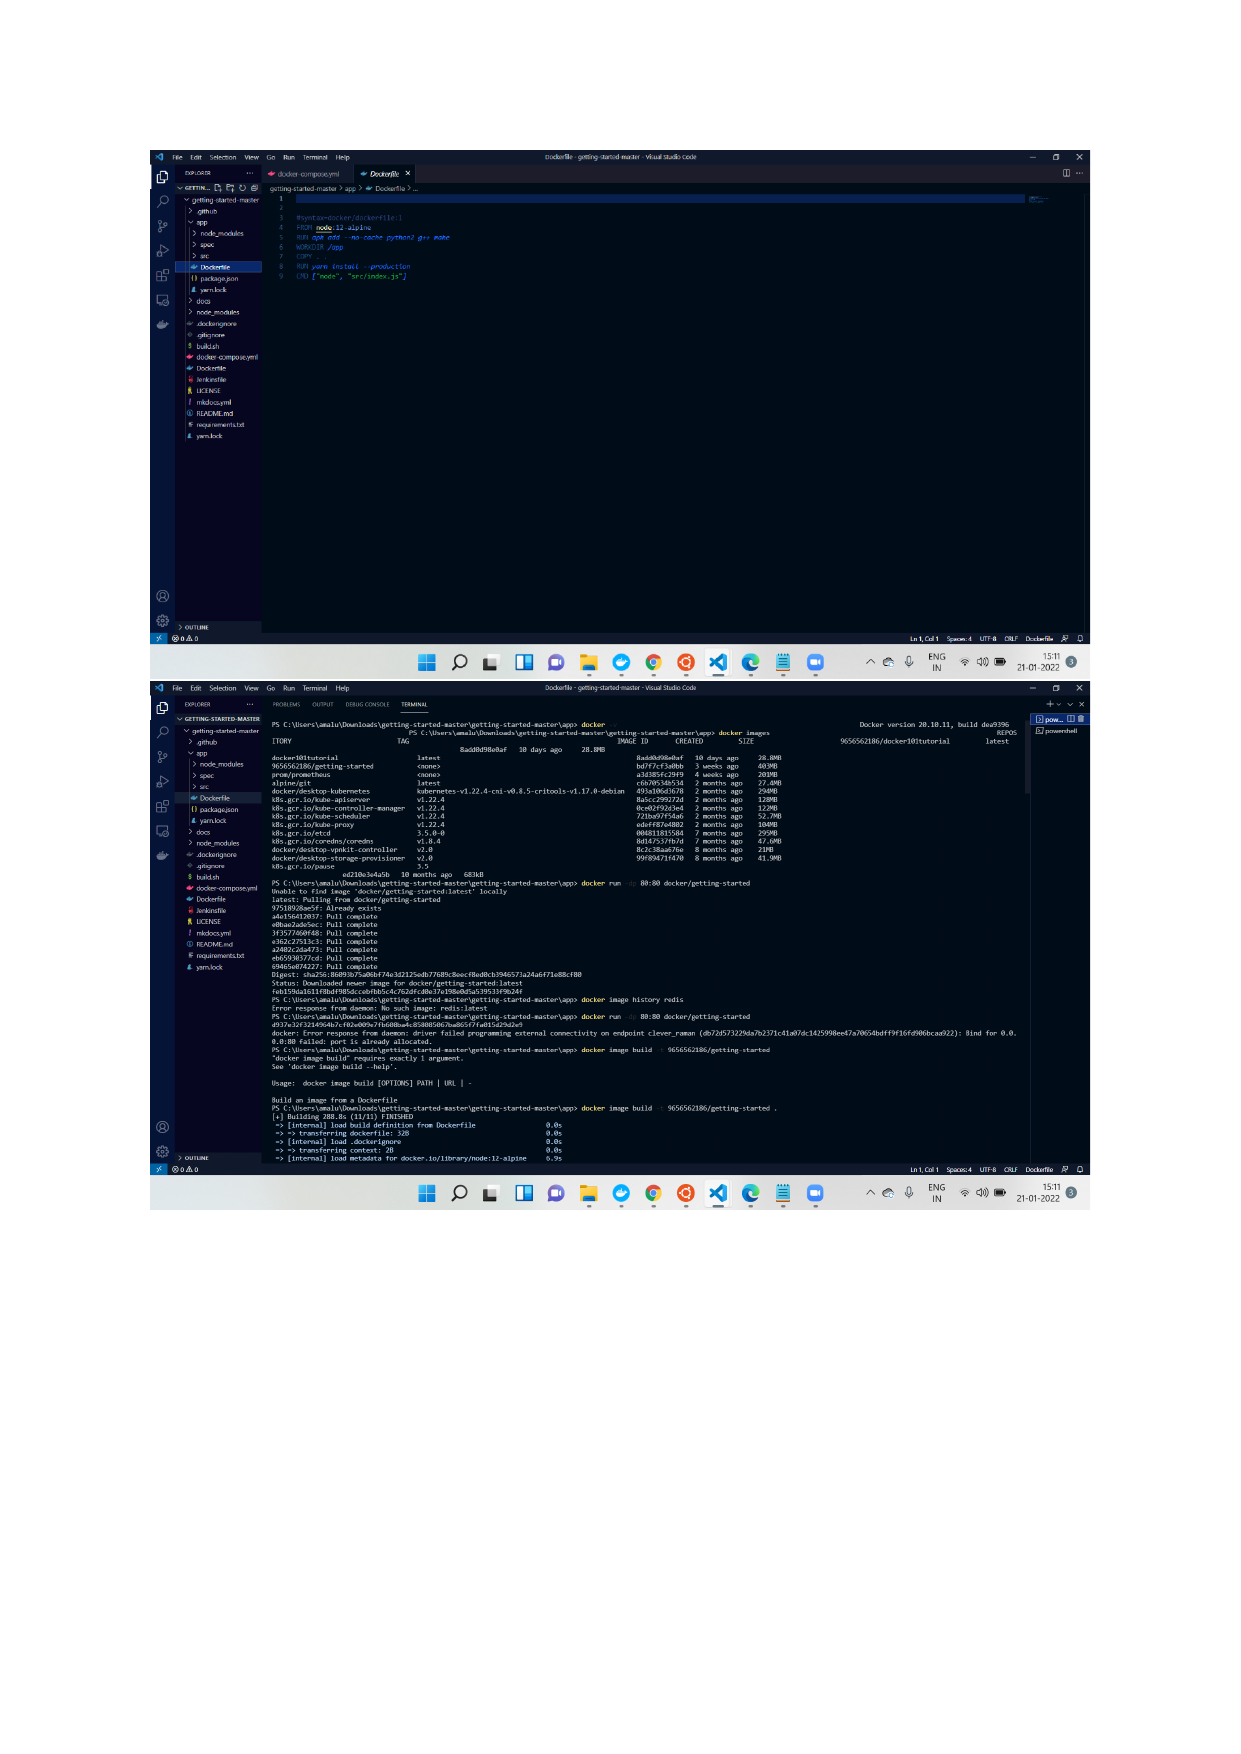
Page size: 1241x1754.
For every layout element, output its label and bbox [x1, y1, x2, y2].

picture [150, 681, 1091, 1210]
picture [150, 150, 1091, 679]
